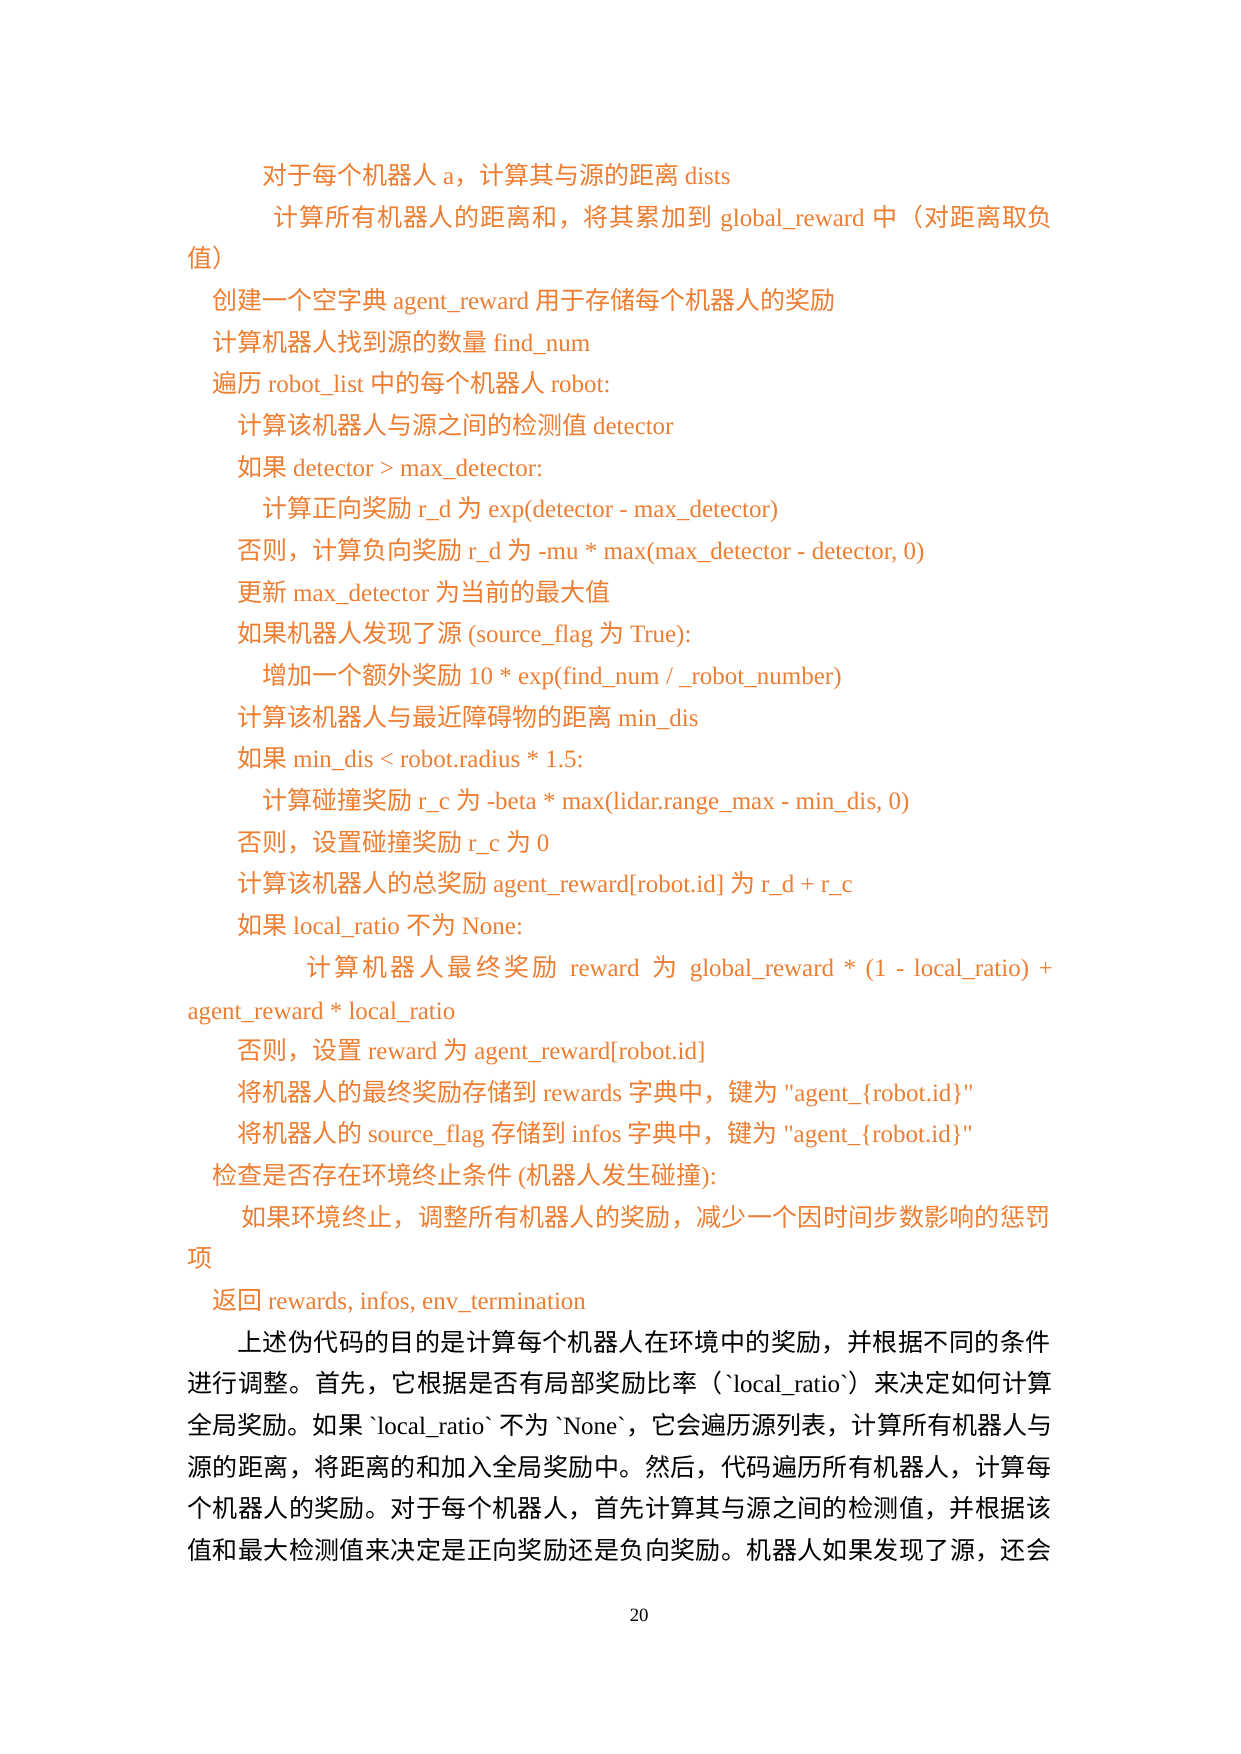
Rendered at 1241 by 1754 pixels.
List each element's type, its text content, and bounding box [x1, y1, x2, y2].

text 如果环境终止，调整所有机器人的奖励，减少一个因时间步数影响的惩罚项 [187, 1192, 1053, 1275]
text 返回 rewards, infos, env_termination [187, 1275, 1053, 1317]
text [187, 1317, 1053, 1567]
text 计算该机器人与最近障碍物的距离 min_dis [187, 692, 1053, 733]
text 计算该机器人的总奖励 agent_reward[robot.id] 为 r_d + r_c [187, 858, 1053, 900]
text 如果 detector > max_detector: [187, 442, 1053, 483]
text 否则，设置碰撞奖励 r_c 为 0 [187, 817, 1053, 858]
text 计算所有机器人的距离和，将其累加到 global_reward 中（对距离取负值） [187, 192, 1053, 275]
text 如果机器人发现了源 (source_flag 为 True): [187, 608, 1053, 650]
text 否则，计算负向奖励 r_d 为 -mu * max(max_detector - detector, 0) [187, 525, 1053, 567]
text 计算碰撞奖励 r_c 为 -beta * max(lidar.range_max - min_dis, 0) [187, 775, 1053, 817]
text 增加一个额外奖励 10 * exp(find_num / _robot_number) [187, 650, 1053, 692]
text 如果 min_dis < robot.radius * 1.5: [187, 733, 1053, 775]
text 计算机器人最终奖励 reward 为 global_reward * (1 - local_ratio) + agent_reward * local_ratio [187, 942, 1053, 1025]
text 计算正向奖励 r_d 为 exp(detector - max_detector) [187, 483, 1053, 525]
text 将机器人的 source_flag 存储到 infos 字典中，键为 "agent_{robot.id}" [187, 1108, 1053, 1150]
text 如果 local_ratio 不为 None: [187, 900, 1053, 942]
text 将机器人的最终奖励存储到 rewards 字典中，键为 "agent_{robot.id}" [187, 1067, 1053, 1108]
text 对于每个机器人 a，计算其与源的距离 dists [187, 150, 1053, 192]
text 创建一个空字典 agent_reward 用于存储每个机器人的奖励 [187, 275, 1053, 317]
text 更新 max_detector 为当前的最大值 [187, 567, 1053, 608]
text 否则，设置 reward 为 agent_reward[robot.id] [187, 1025, 1053, 1067]
text 计算机器人找到源的数量 find_num [187, 317, 1053, 358]
text 计算该机器人与源之间的检测值 detector [187, 400, 1053, 442]
text 遍历 robot_list 中的每个机器人 robot: [187, 358, 1053, 400]
text 检查是否存在环境终止条件 (机器人发生碰撞): [187, 1150, 1053, 1192]
